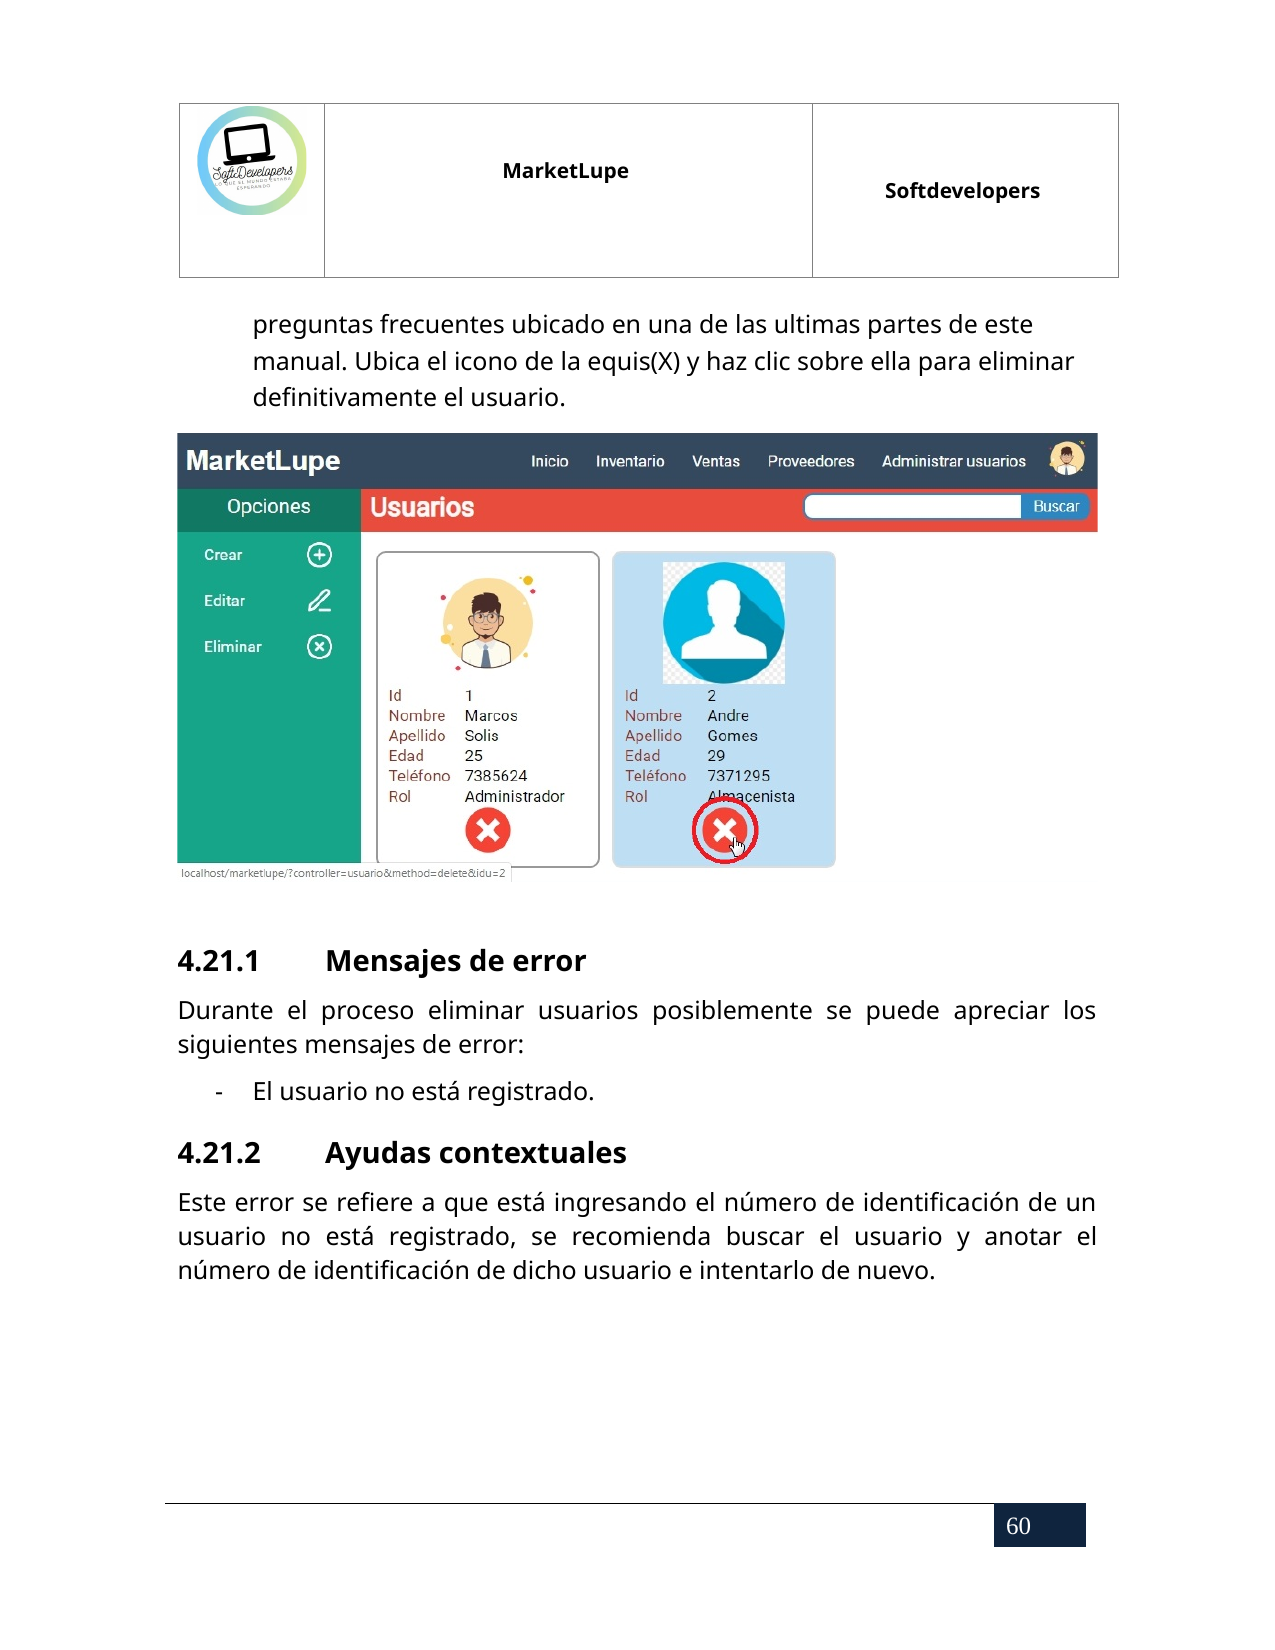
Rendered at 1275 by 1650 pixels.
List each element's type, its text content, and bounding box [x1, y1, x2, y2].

text Este error se refiere a que está ingresando el número de identificación de un usuario no está registrado, se recomienda buscar el usuario y anotar el número de identificación de dicho usuario e intentarlo de nuevo. [177, 1184, 1098, 1287]
subtitle Mensajes de error [177, 940, 1098, 980]
subtitle Ayudas contextuales [177, 1132, 1098, 1172]
picture [177, 433, 1098, 882]
picture [197, 106, 307, 215]
list El usuario no está registrado. [215, 1073, 1098, 1107]
text Durante el proceso eliminar usuarios posiblemente se puede apreciar los siguientes mensajes de error: [177, 993, 1098, 1061]
